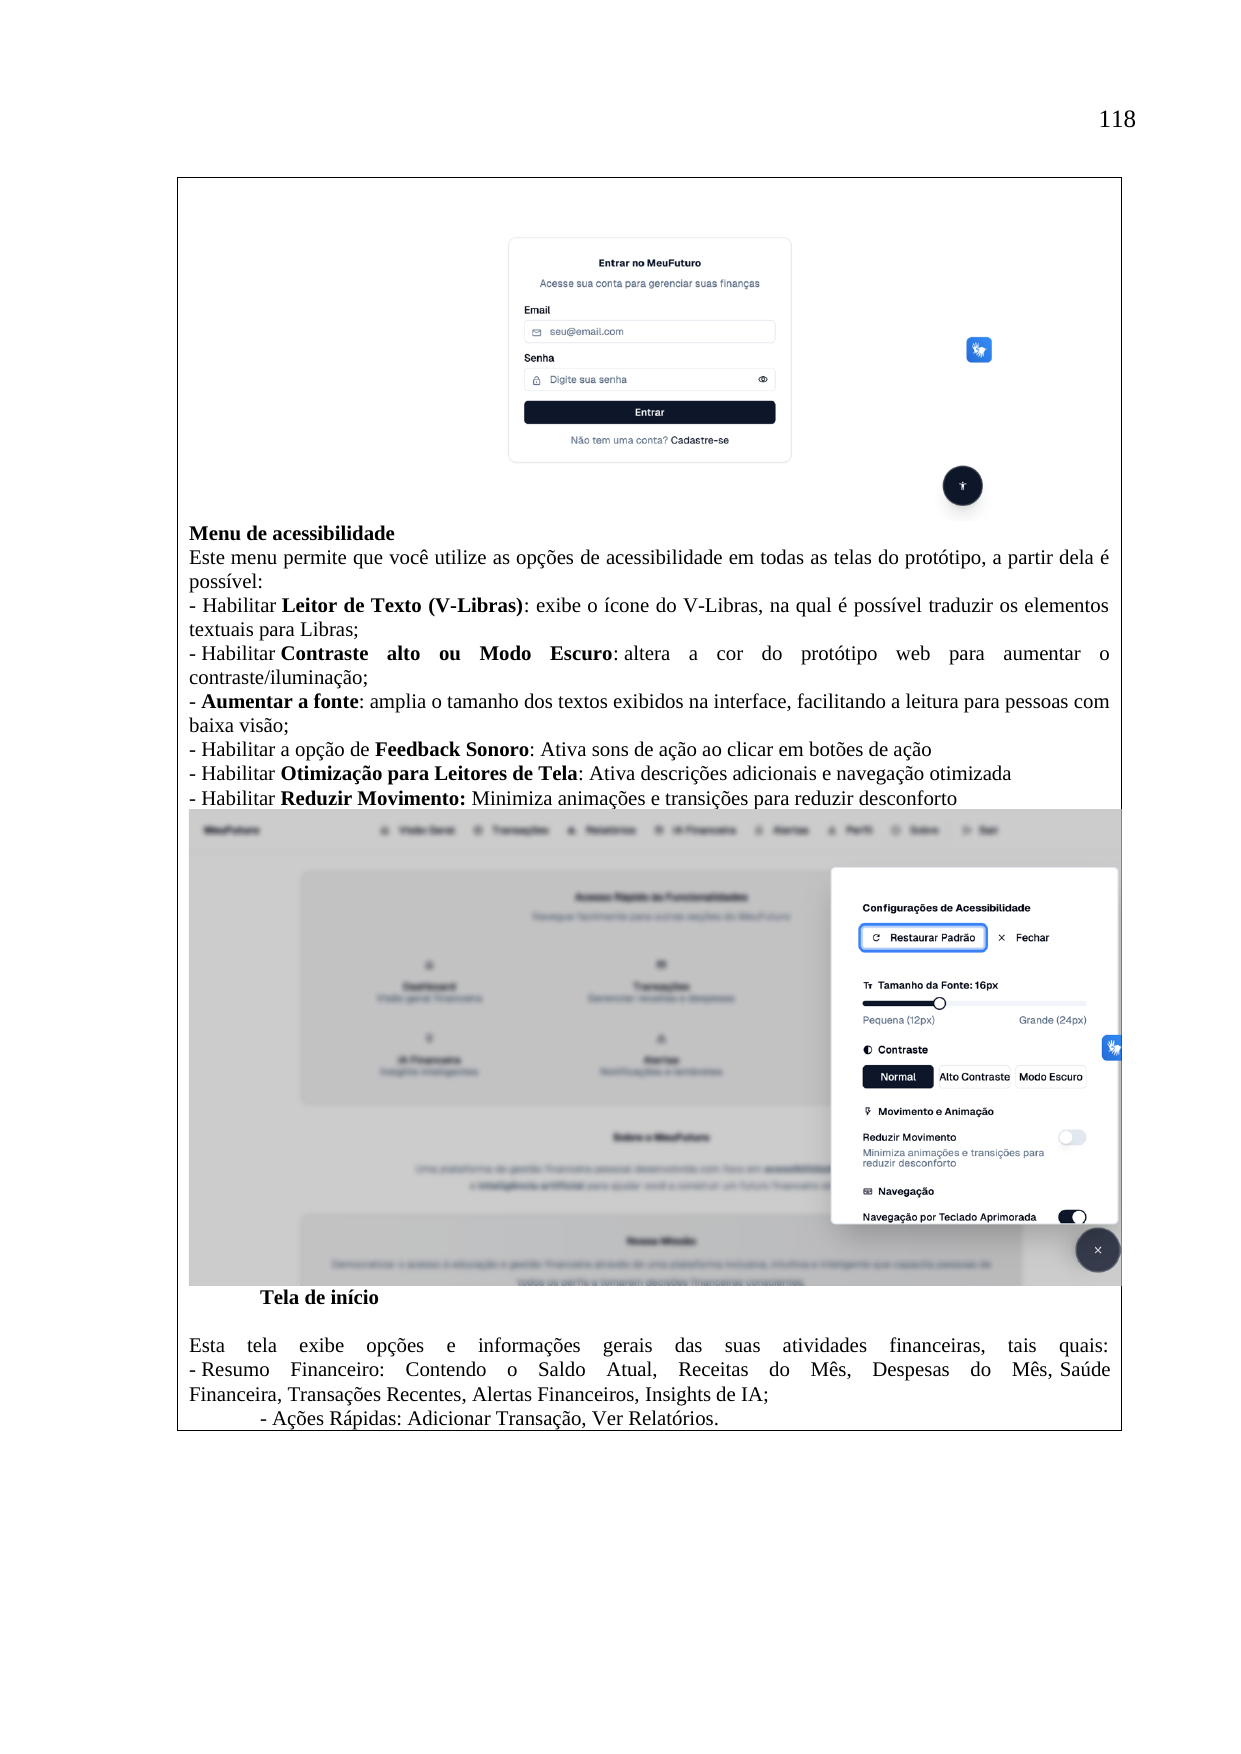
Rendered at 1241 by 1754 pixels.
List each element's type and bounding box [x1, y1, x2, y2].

picture [301, 178, 998, 521]
picture [188, 809, 1122, 1286]
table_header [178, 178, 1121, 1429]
